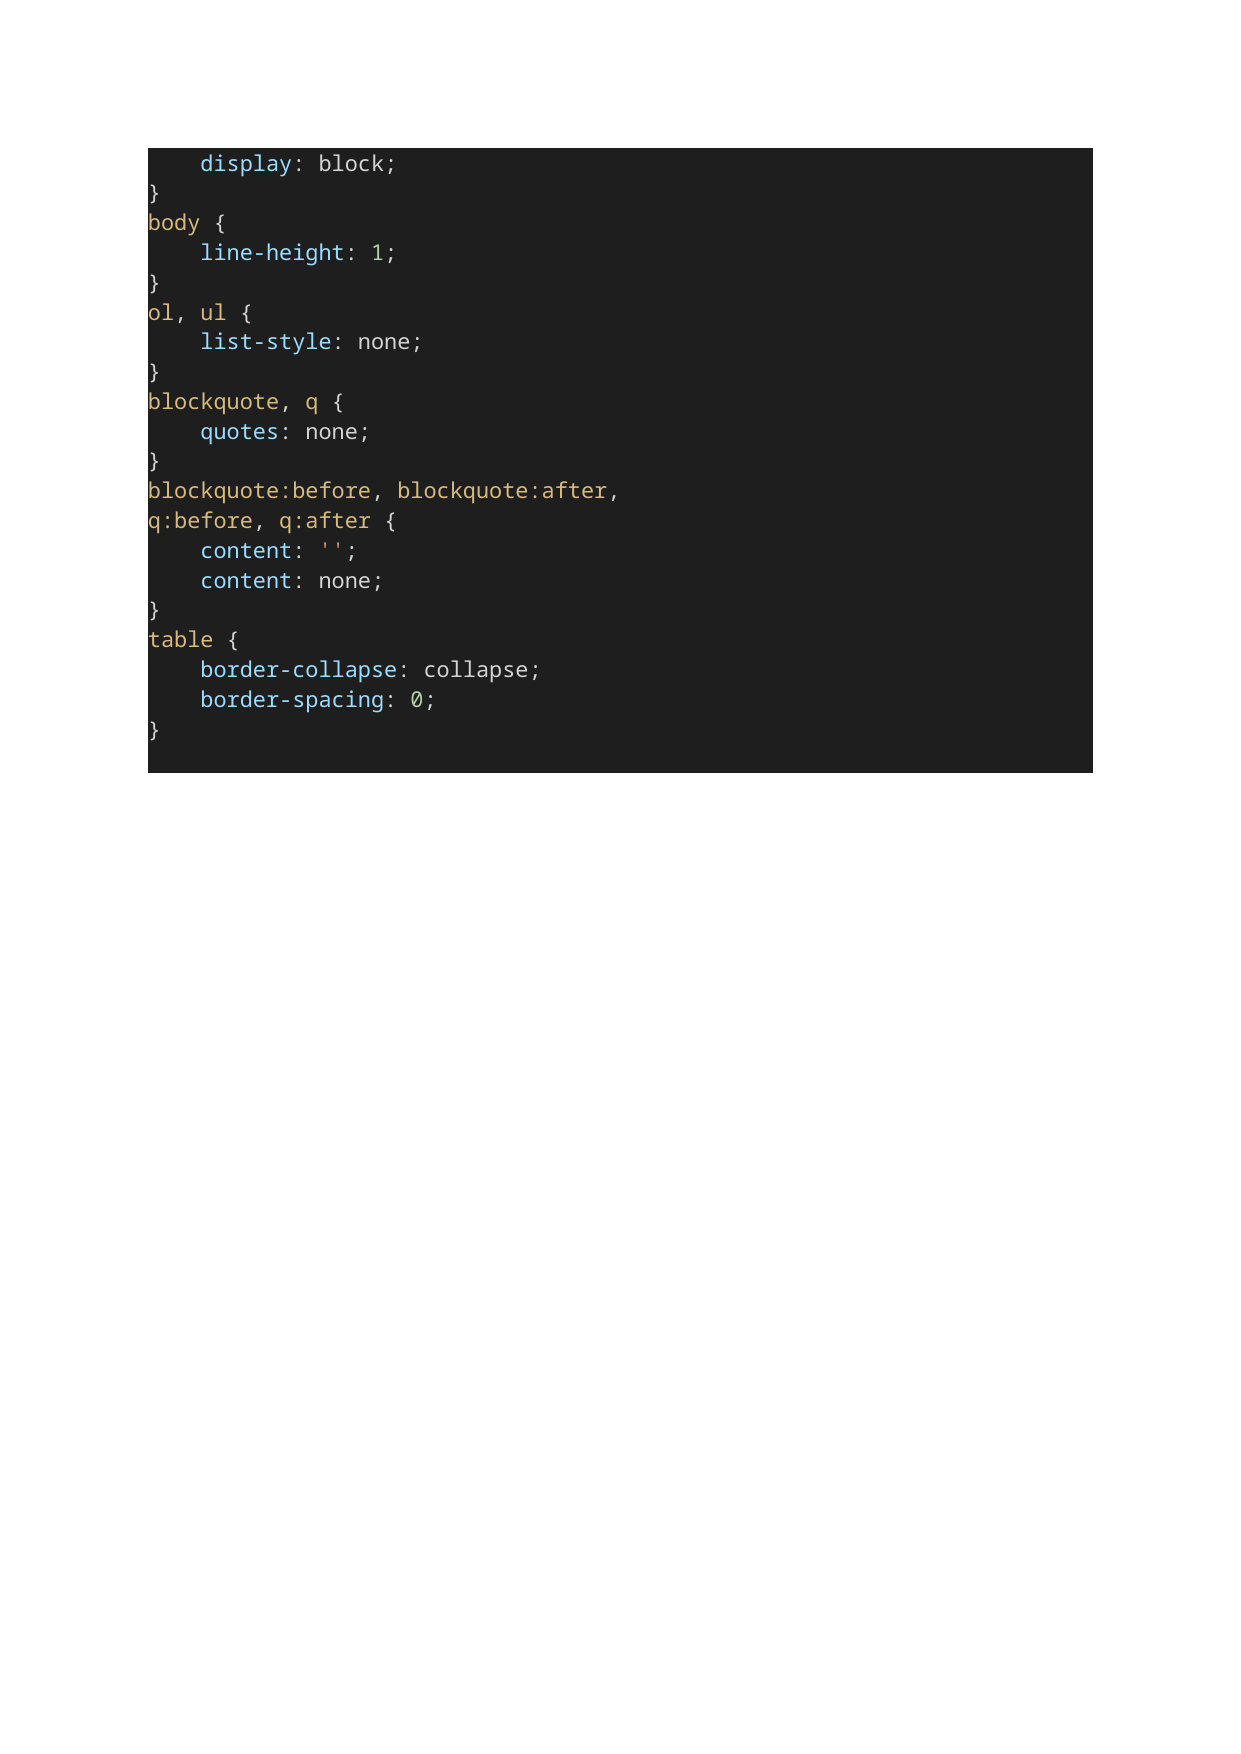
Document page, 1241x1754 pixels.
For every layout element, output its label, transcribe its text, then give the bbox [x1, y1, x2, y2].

text } [148, 177, 1093, 207]
text blockquote, q { [148, 386, 1093, 416]
text display: block; [148, 148, 1093, 177]
text quotes: none; [148, 416, 1093, 446]
text content: ''; [148, 535, 1093, 565]
text } [148, 446, 1093, 475]
text border-spacing: 0; [148, 684, 1093, 714]
text } [148, 594, 1093, 624]
text } [148, 356, 1093, 386]
text body { [148, 207, 1093, 237]
text } [148, 267, 1093, 297]
text line-height: 1; [148, 237, 1093, 267]
text content: none; [148, 565, 1093, 594]
text list-style: none; [148, 326, 1093, 356]
text } [148, 714, 1093, 743]
text table { [148, 624, 1093, 654]
text q:before, q:after { [148, 505, 1093, 535]
text border-collapse: collapse; [148, 654, 1093, 684]
text ol, ul { [148, 297, 1093, 326]
text blockquote:before, blockquote:after, [148, 475, 1093, 505]
